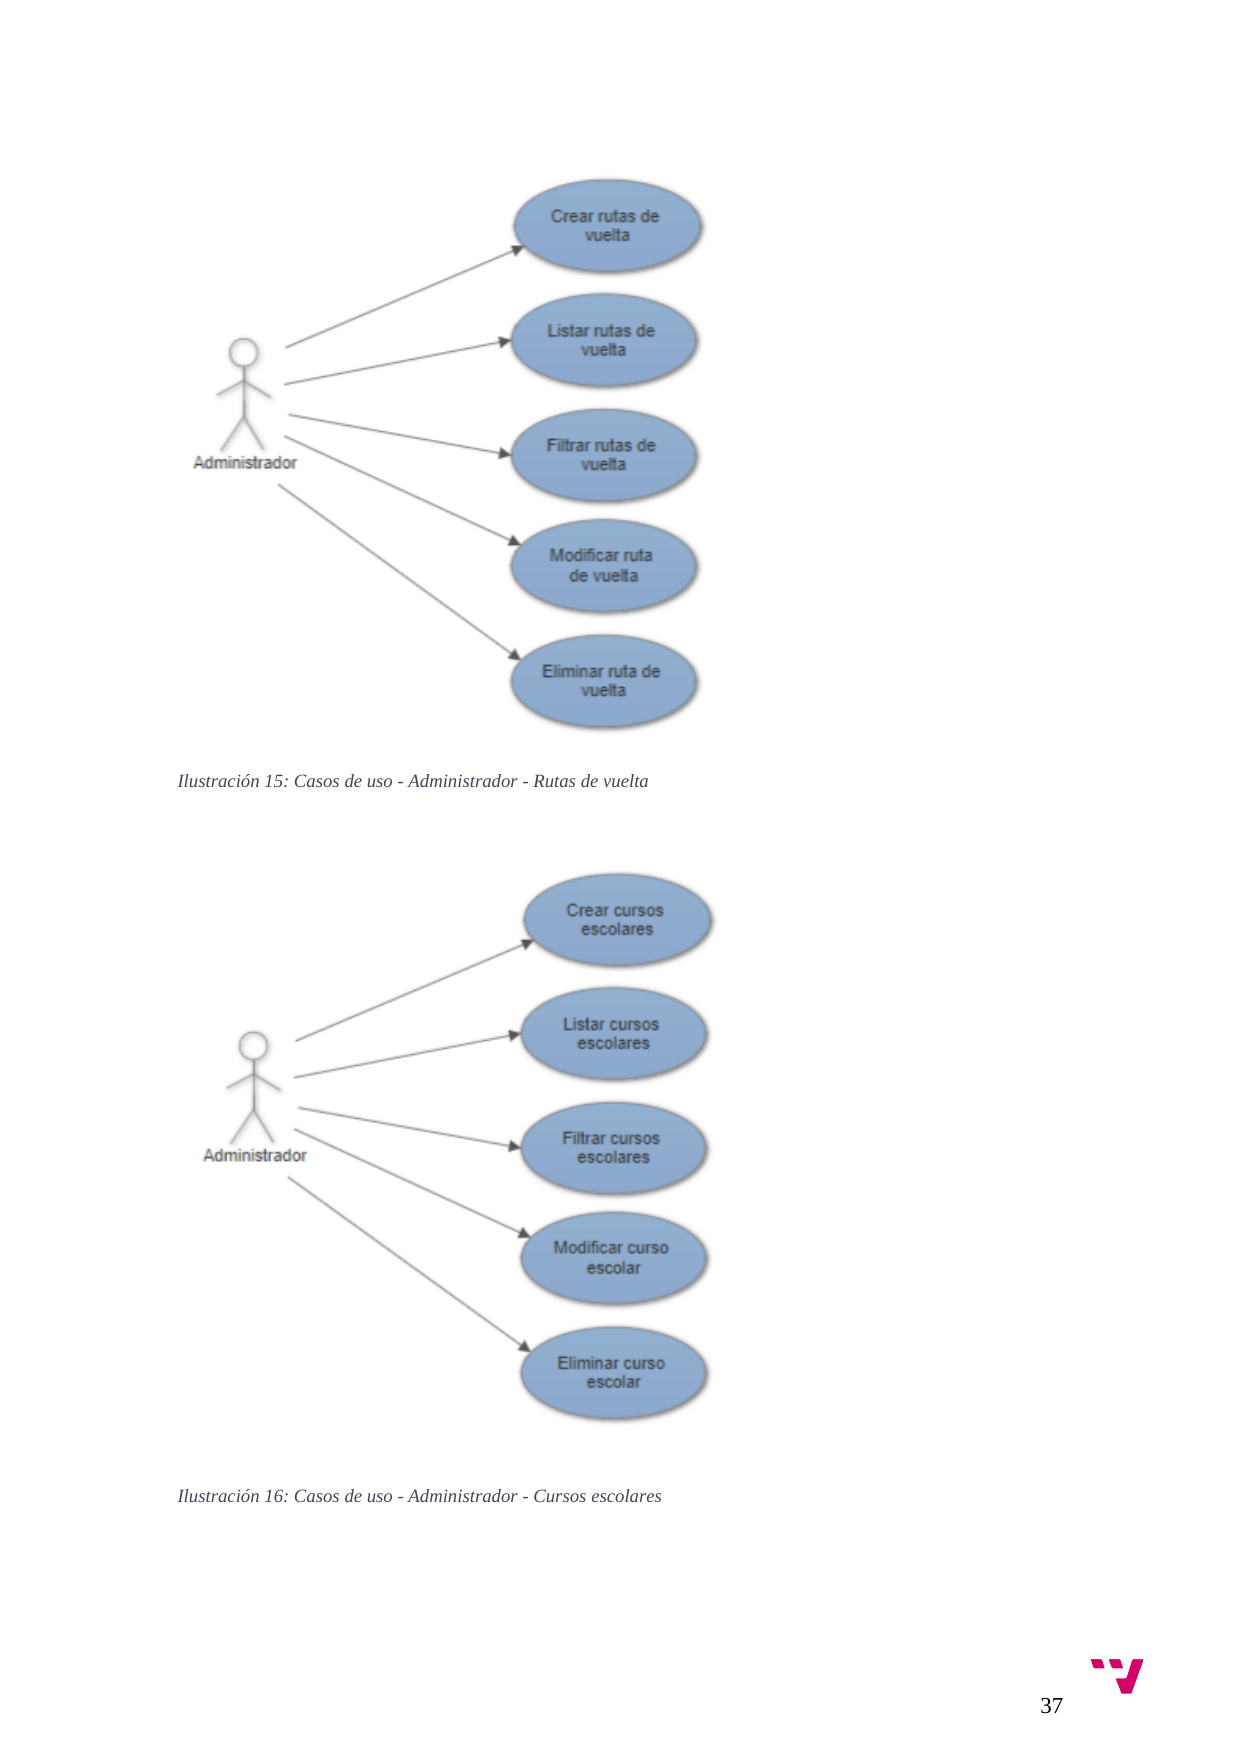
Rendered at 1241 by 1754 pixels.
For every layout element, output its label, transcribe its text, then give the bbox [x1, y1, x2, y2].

text Ilustración 15: Casos de uso - Administrador - Rutas de vuelta [148, 770, 1063, 791]
picture [177, 147, 847, 745]
picture [177, 812, 822, 1460]
picture [1090, 1659, 1144, 1694]
text Ilustración 16: Casos de uso - Administrador - Cursos escolares [148, 1485, 1063, 1506]
